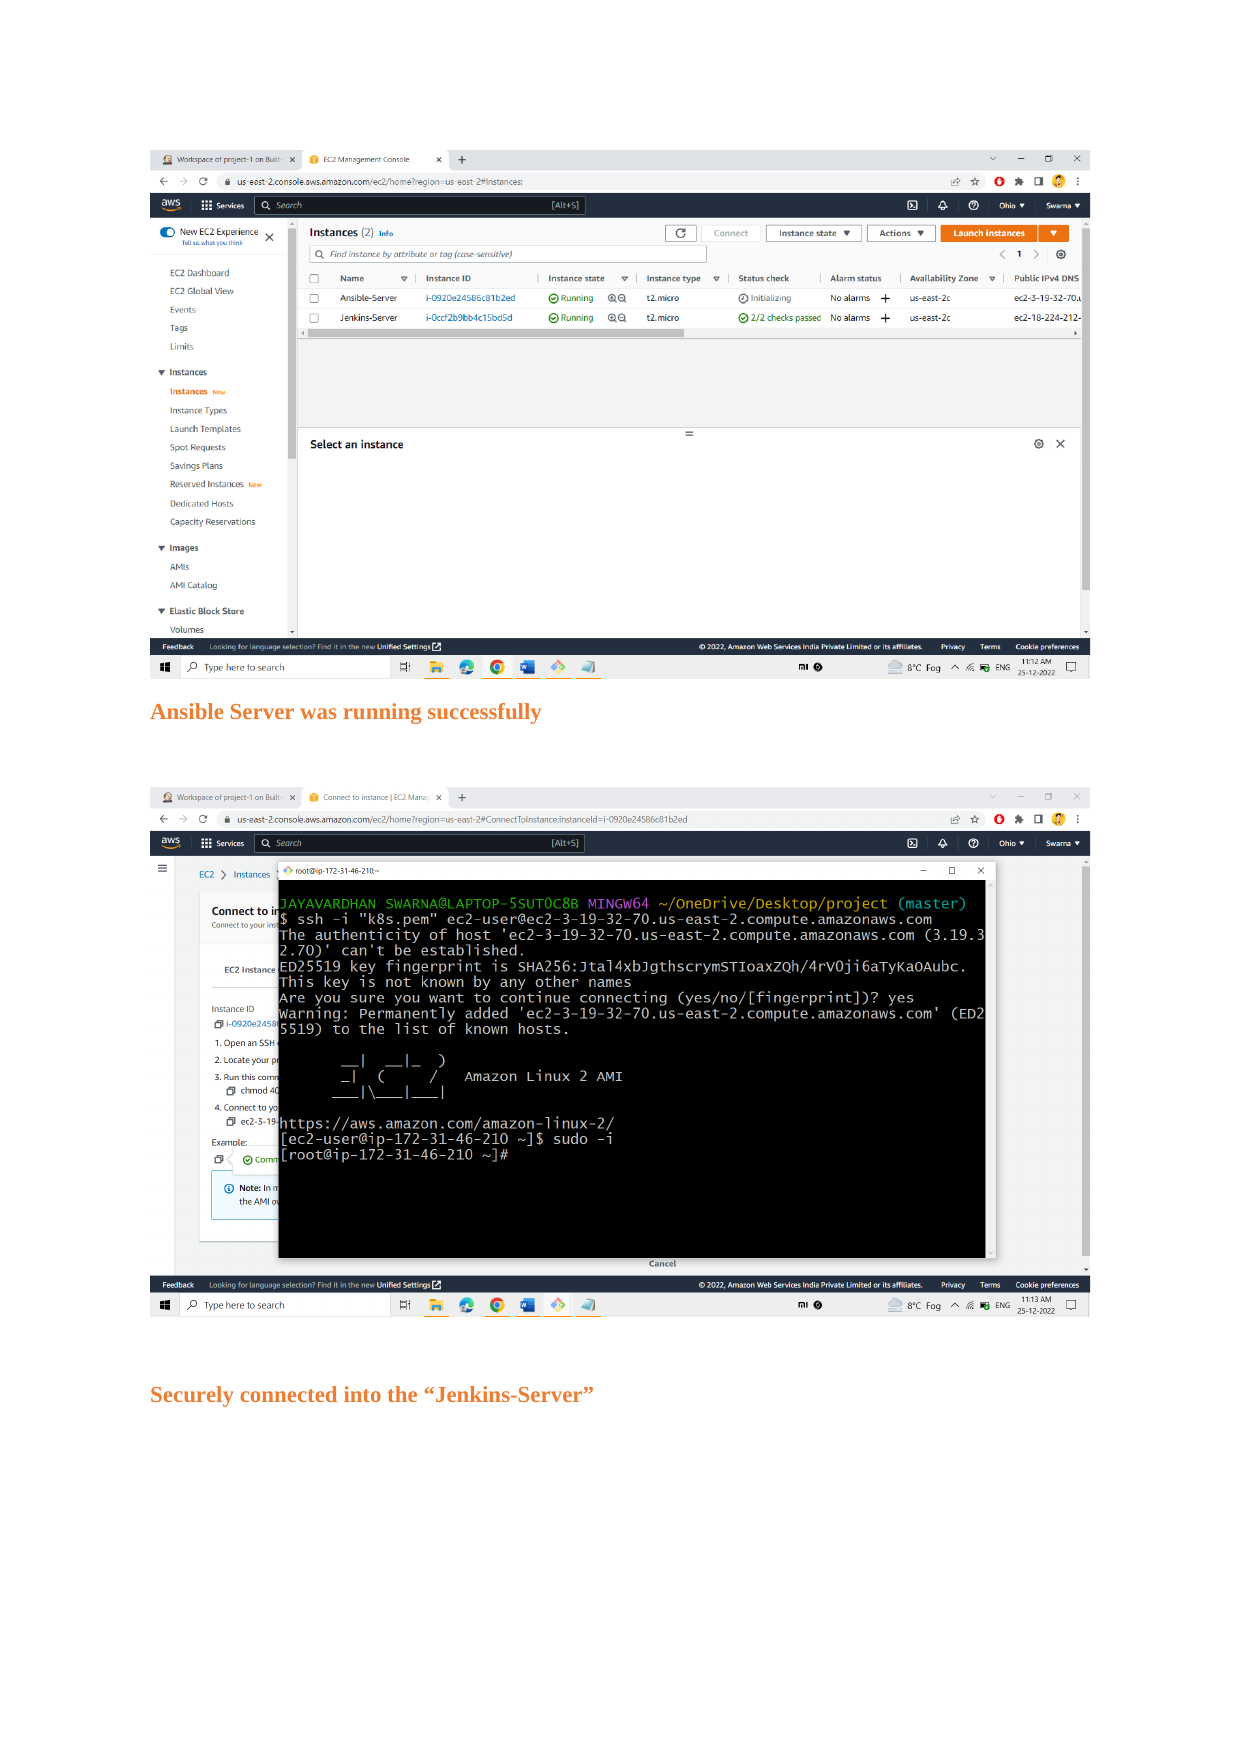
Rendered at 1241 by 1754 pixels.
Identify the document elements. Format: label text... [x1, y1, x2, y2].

picture [150, 787, 1091, 1317]
text Ansible Server was running successfully [150, 698, 1090, 724]
picture [150, 150, 1091, 679]
text Securely connected into the “Jenkins-Server” [150, 1381, 1090, 1407]
